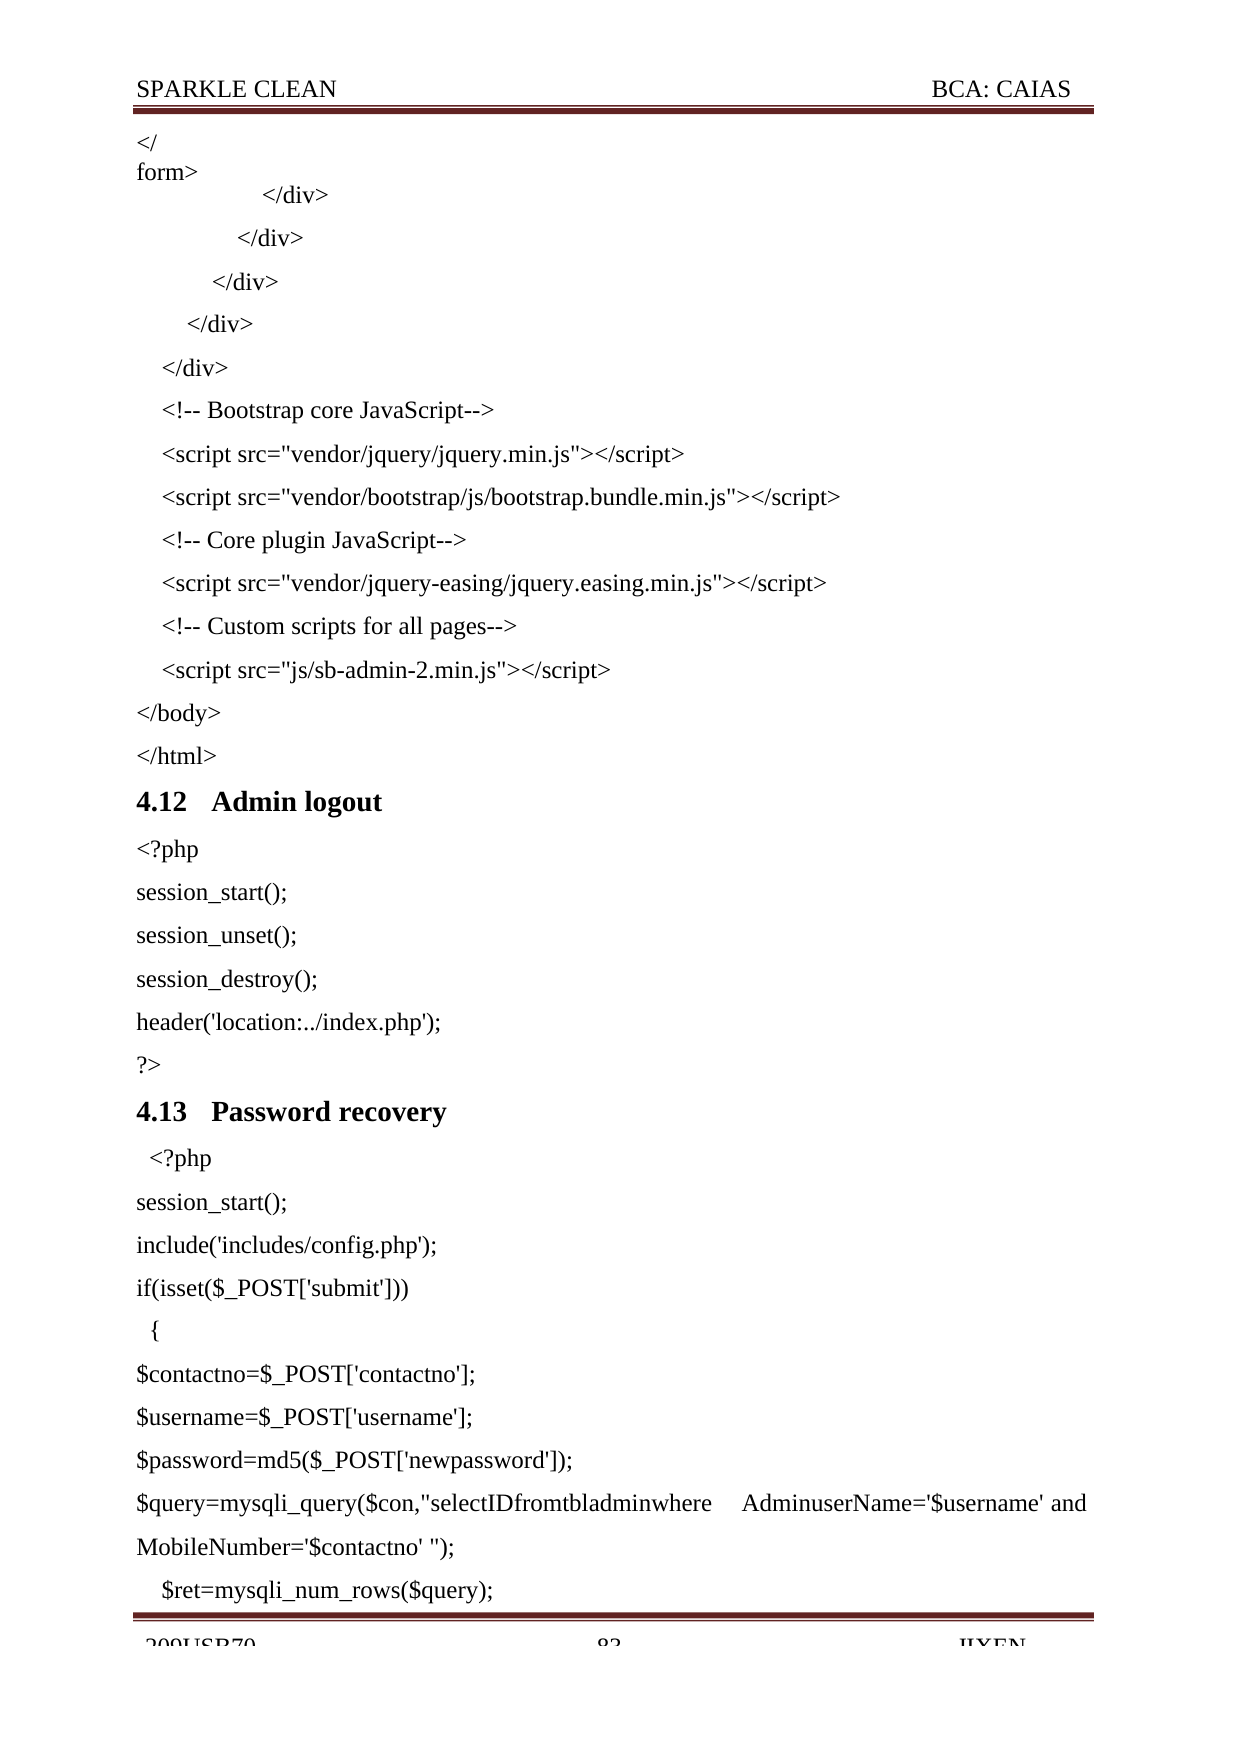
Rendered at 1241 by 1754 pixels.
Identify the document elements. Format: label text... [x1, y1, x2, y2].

text <script src="js/sb-admin-2.min.js"></script> [161, 655, 1146, 683]
text <script src="vendor/bootstrap/js/bootstrap.bundle.min.js"></script> [161, 482, 1146, 511]
text <!-- Custom scripts for all pages--> [161, 611, 1146, 640]
text <?php session_start(); [136, 1143, 289, 1215]
text </body> [136, 698, 1146, 726]
text { [149, 1316, 1146, 1345]
text <script src="vendor/jquery/jquery.min.js"></script> [161, 439, 1146, 467]
text ?> [136, 1050, 1146, 1079]
text </form> [136, 128, 219, 185]
text <!-- Core plugin JavaScript--> [161, 525, 1146, 554]
text </div> [237, 223, 1146, 252]
text header('location:../index.php'); [136, 1007, 1146, 1036]
text <!-- Bootstrap core JavaScript--> [161, 396, 1146, 424]
text <script src="vendor/jquery-easing/jquery.easing.min.js"></script> [161, 568, 1146, 597]
text $ret=mysqli_num_rows($query); [161, 1575, 1146, 1604]
subtitle Admin logout [136, 784, 1146, 818]
text </div> [161, 353, 1146, 381]
text $username=$_POST['username']; [136, 1402, 1146, 1431]
text </div> [262, 180, 1146, 209]
text $password=md5($_POST['newpassword']); [136, 1446, 1146, 1474]
text $contactno=$_POST['contactno']; [136, 1359, 1146, 1388]
text </html> [136, 741, 1146, 769]
text $query=mysqli_query($con,"selectIDfromtbladminwhere AdminuserName='$username' and MobileNumber='$contactno' "); [136, 1488, 1091, 1560]
text </div> [186, 309, 1146, 338]
text </div> [212, 267, 1146, 295]
text <?php session_start(); session_unset(); session_destroy(); [136, 834, 320, 992]
subtitle Password recovery [136, 1094, 1146, 1127]
text include('includes/config.php'); if(isset($_POST['submit'])) [136, 1230, 456, 1302]
